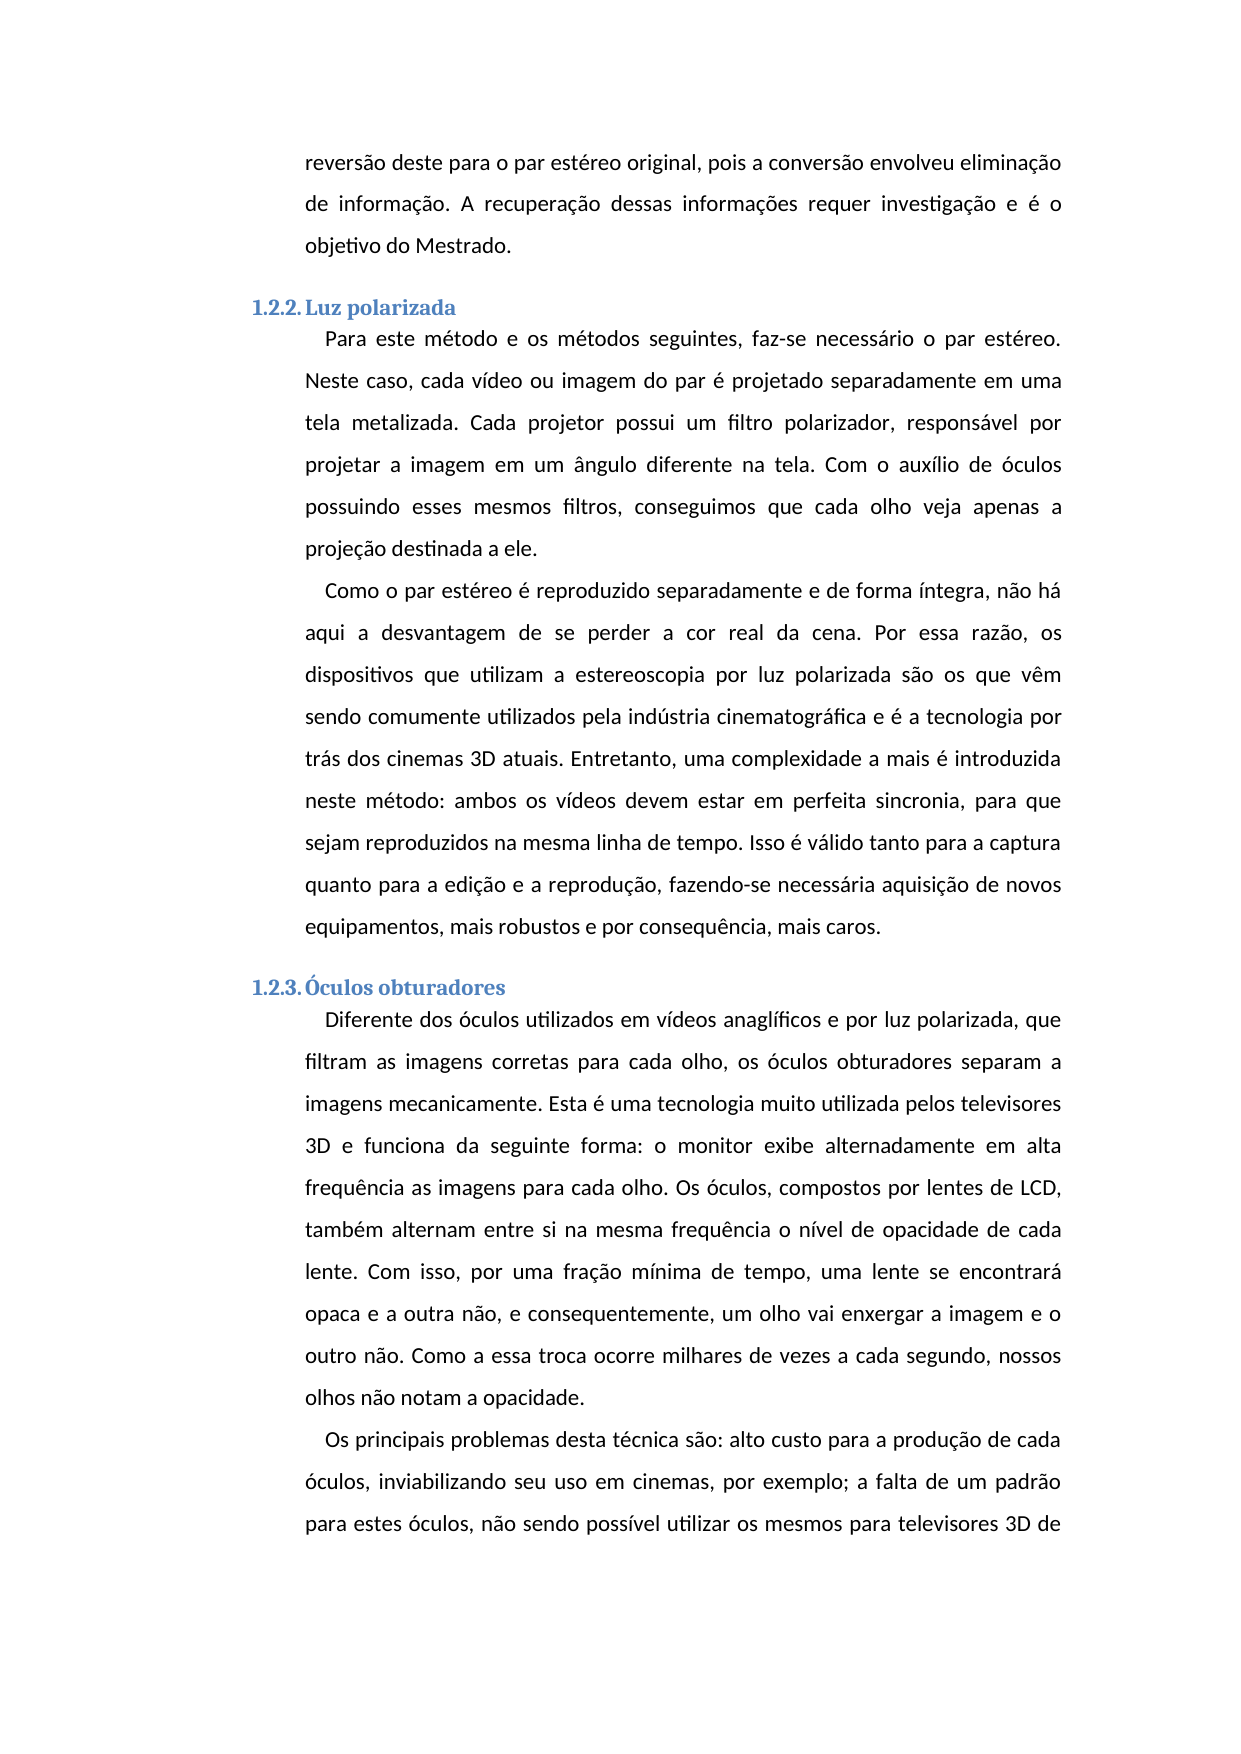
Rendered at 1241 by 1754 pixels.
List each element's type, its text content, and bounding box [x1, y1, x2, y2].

subtitle Luz polarizada [252, 294, 1063, 321]
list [305, 148, 1063, 259]
subtitle Óculos obturadores [252, 975, 1063, 1001]
list Para este método e os métodos seguintes, faz-se necessário o par estéreo. Neste caso, cada vídeo ou imagem do par é projetado separadamente em uma tela metalizada. Cada projetor possui um filtro polarizador, responsável por projetar a imagem em um ângulo diferente na tela. Com o auxílio de óculos possuindo esses mesmos filtros, conseguimos que cada olho veja apenas a projeção destinada a ele. [305, 324, 1063, 562]
list Como o par estéreo é reproduzido separadamente e de forma íntegra, não há aqui a desvantagem de se perder a cor real da cena. Por essa razão, os dispositivos que utilizam a estereoscopia por luz polarizada são os que vêm sendo comumente utilizados pela indústria cinematográfica e é a tecnologia por trás dos cinemas 3D atuais. Entretanto, uma complexidade a mais é introduzida neste método: ambos os vídeos devem estar em perfeita sincronia, para que sejam reproduzidos na mesma linha de tempo. Isso é válido tanto para a captura quanto para a edição e a reprodução, fazendo-se necessária aquisição de novos equipamentos, mais robustos e por consequência, mais caros. [305, 576, 1063, 940]
list Diferente dos óculos utilizados em vídeos anaglíficos e por luz polarizada, que filtram as imagens corretas para cada olho, os óculos obturadores separam a imagens mecanicamente. Esta é uma tecnologia muito utilizada pelos televisores 3D e funciona da seguinte forma: o monitor exibe alternadamente em alta frequência as imagens para cada olho. Os óculos, compostos por lentes de LCD, também alternam entre si na mesma frequência o nível de opacidade de cada lente. Com isso, por uma fração mínima de tempo, uma lente se encontrará opaca e a outra não, e consequentemente, um olho vai enxergar a imagem e o outro não. Como a essa troca ocorre milhares de vezes a cada segundo, nossos olhos não notam a opacidade. [305, 1005, 1063, 1411]
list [305, 1425, 1063, 1537]
